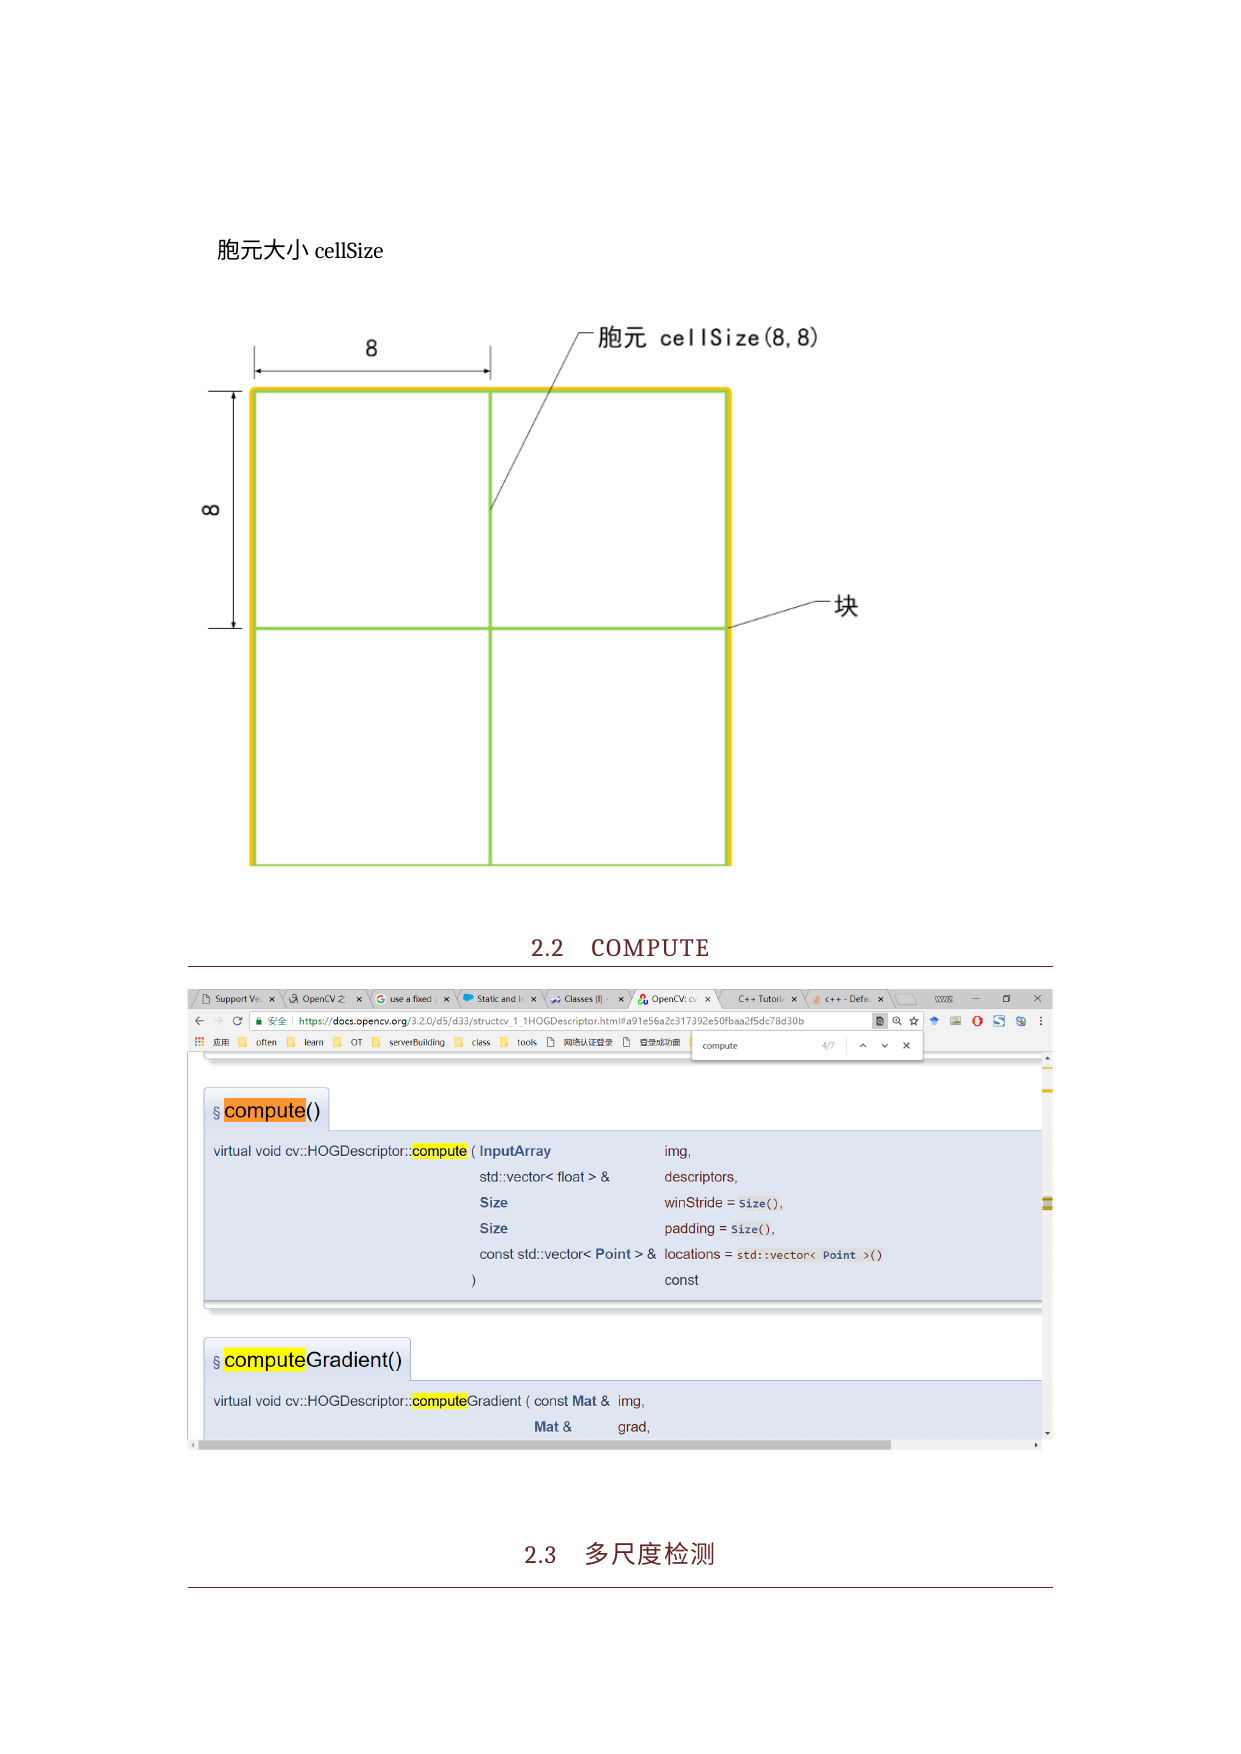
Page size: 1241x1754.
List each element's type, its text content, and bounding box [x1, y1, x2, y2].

subtitle 多尺度检测 [187, 1520, 1053, 1588]
subtitle compute [187, 932, 1053, 967]
picture [187, 303, 870, 885]
picture [187, 989, 1053, 1450]
text 胞元大小 cellSize [187, 217, 1053, 282]
